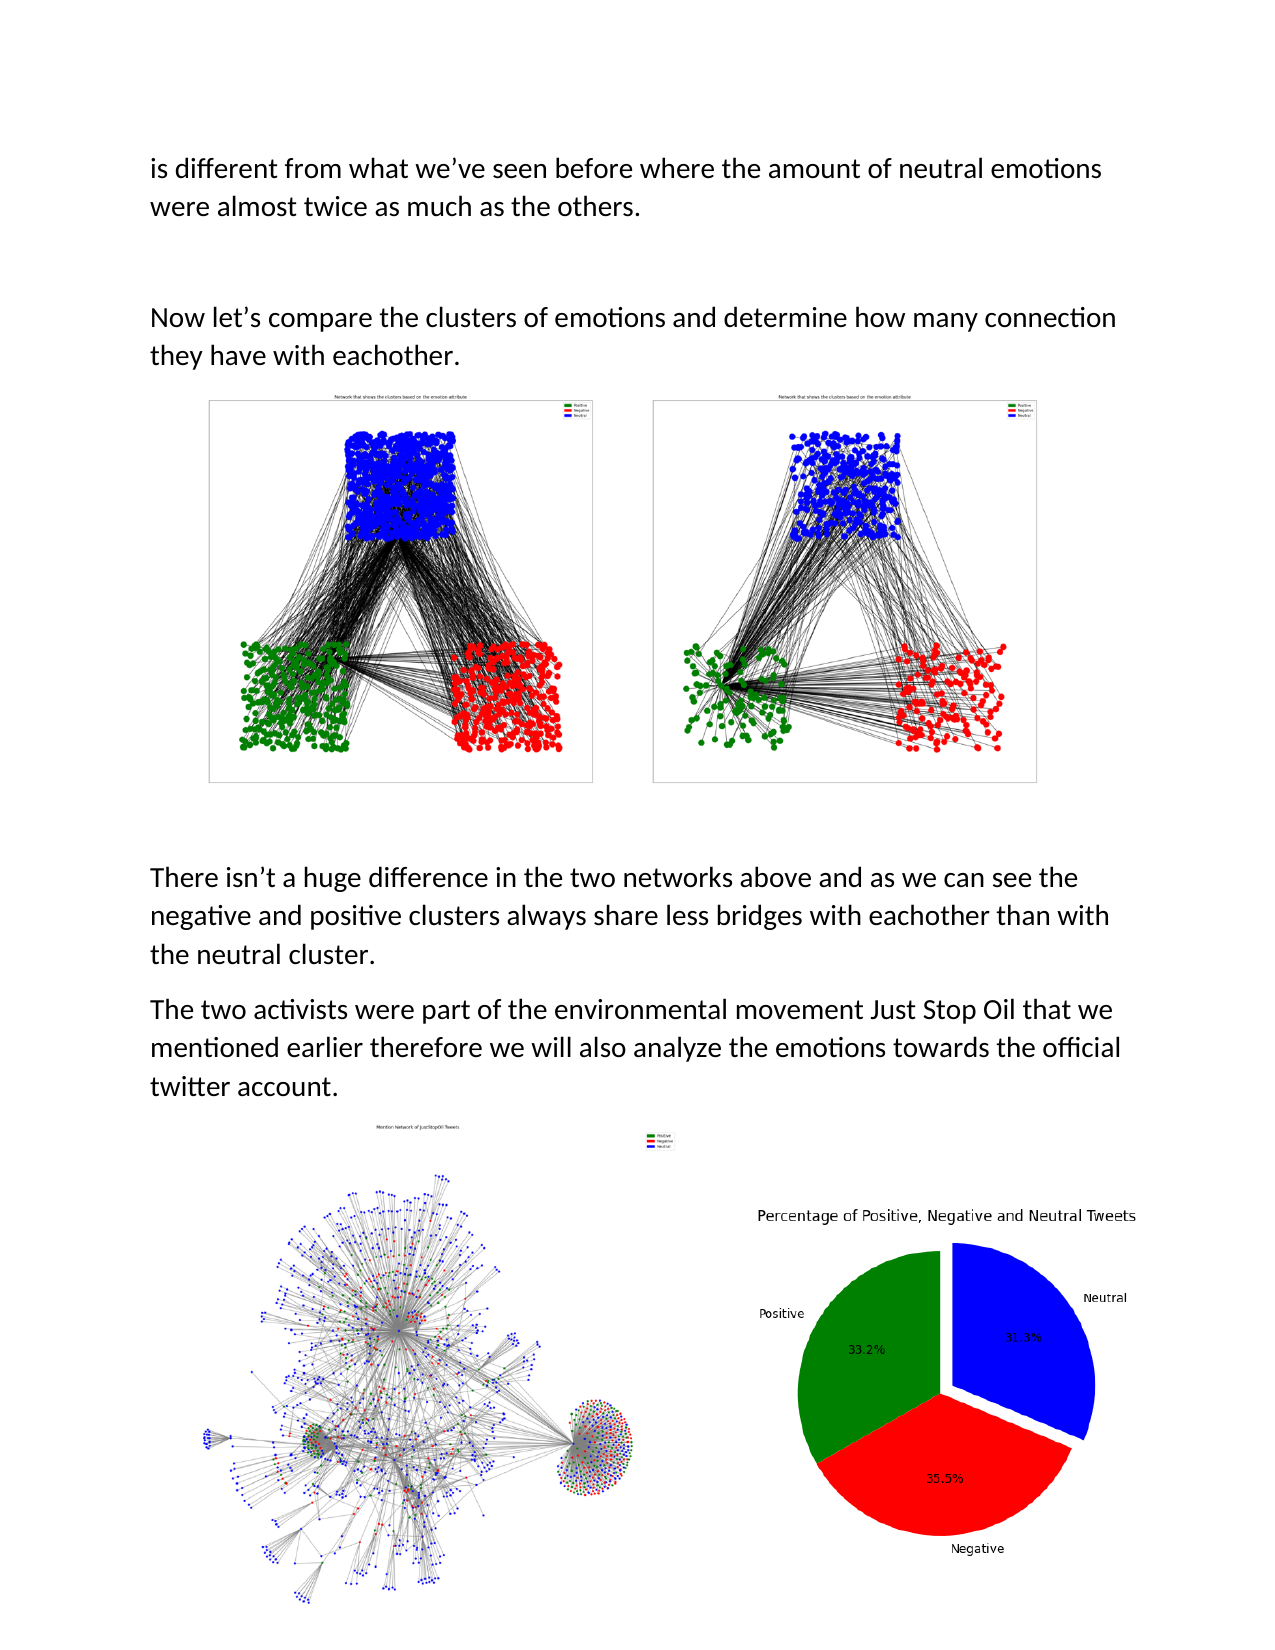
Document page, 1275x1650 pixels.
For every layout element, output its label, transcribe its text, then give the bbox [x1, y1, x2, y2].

text There isn’t a huge difference in the two networks above and as we can see the negative and positive clusters always share less bridges with eachother than with the neutral cluster. [150, 859, 1125, 971]
text Now let’s compare the clusters of emotions and determine how many connection they have with eachother. [150, 299, 1125, 373]
picture [650, 392, 1039, 785]
text The two activists were part of the environmental movement Just Stop Oil that we mentioned earlier therefore we will also analyze the emotions towards the official twitter account. [150, 991, 1125, 1103]
picture [206, 392, 595, 785]
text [150, 150, 1125, 224]
picture [721, 1200, 1170, 1564]
picture [156, 1122, 678, 1650]
